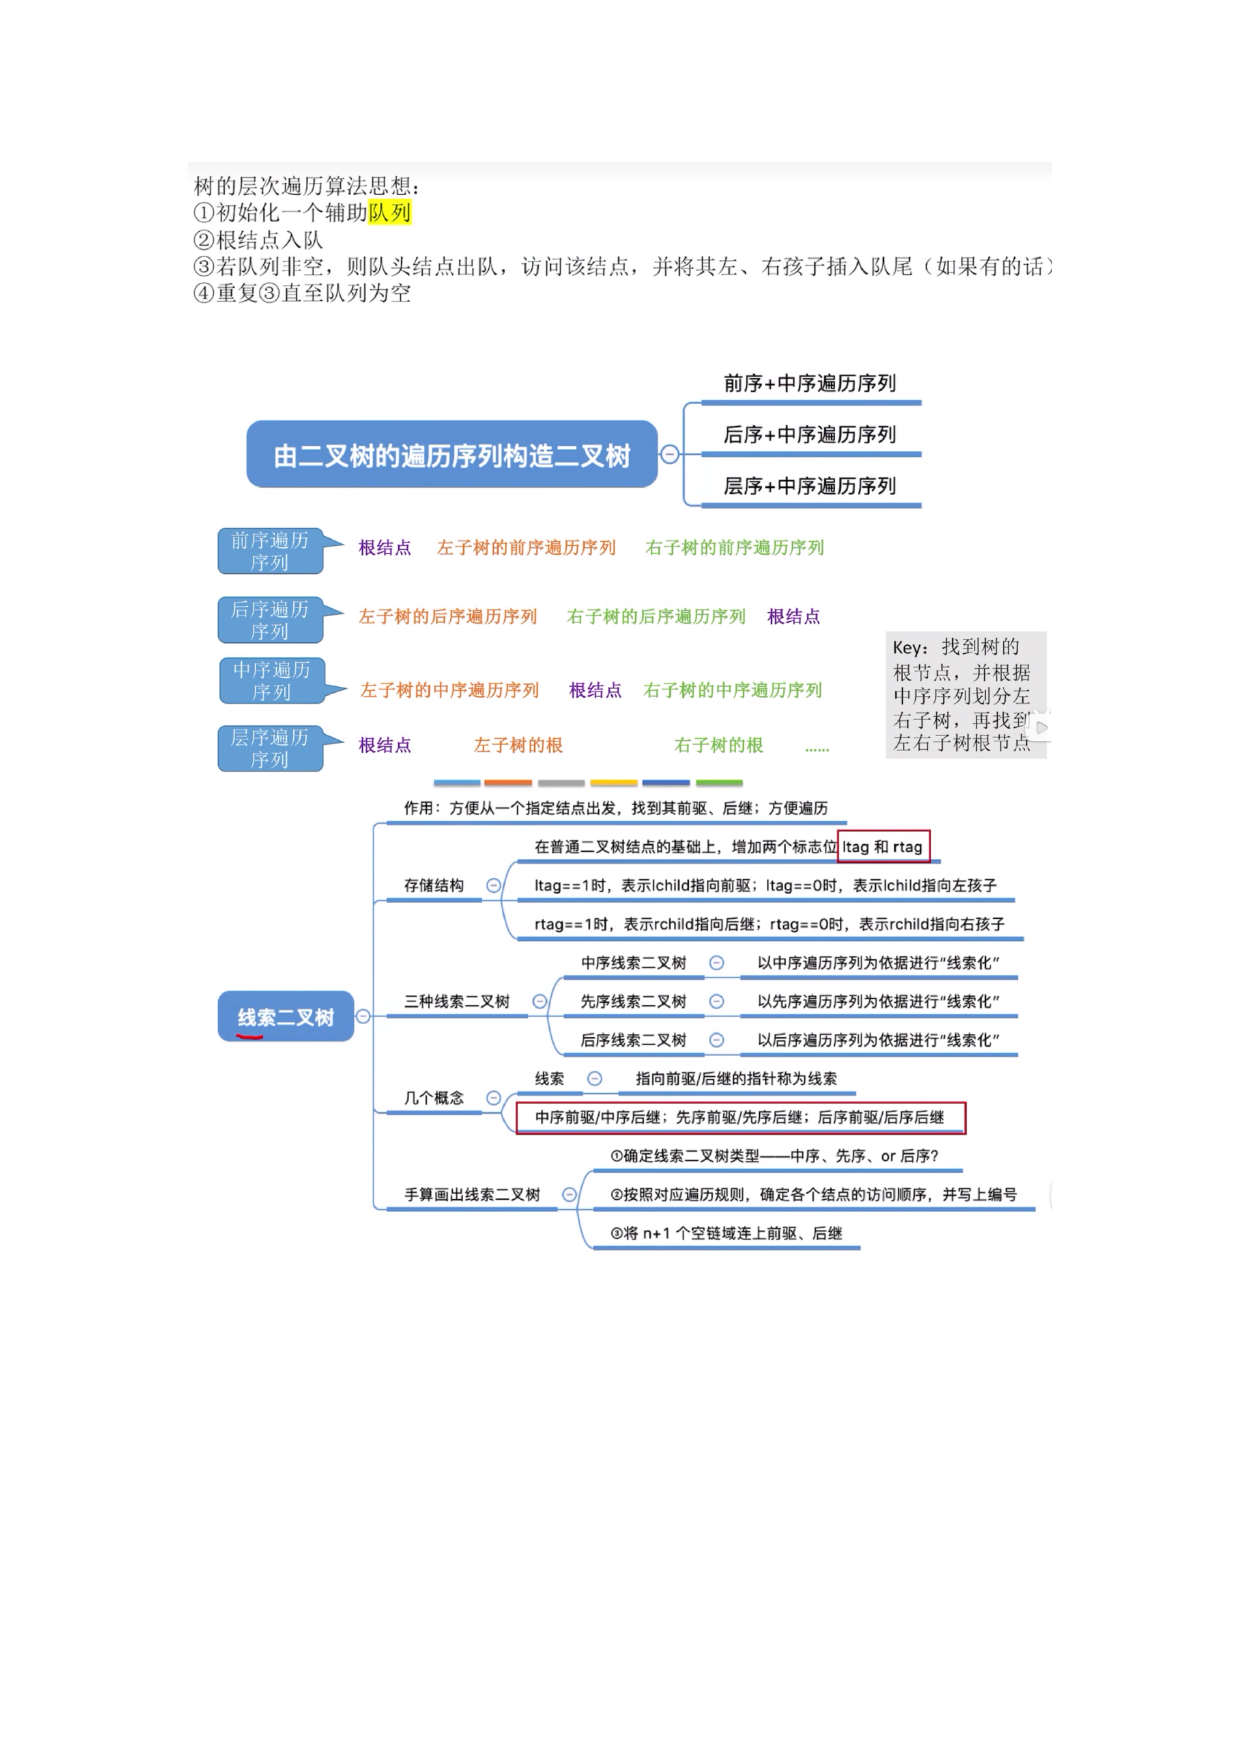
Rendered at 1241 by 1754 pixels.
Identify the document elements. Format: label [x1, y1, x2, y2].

picture [187, 779, 1053, 1261]
picture [187, 357, 1052, 774]
picture [187, 162, 1052, 326]
